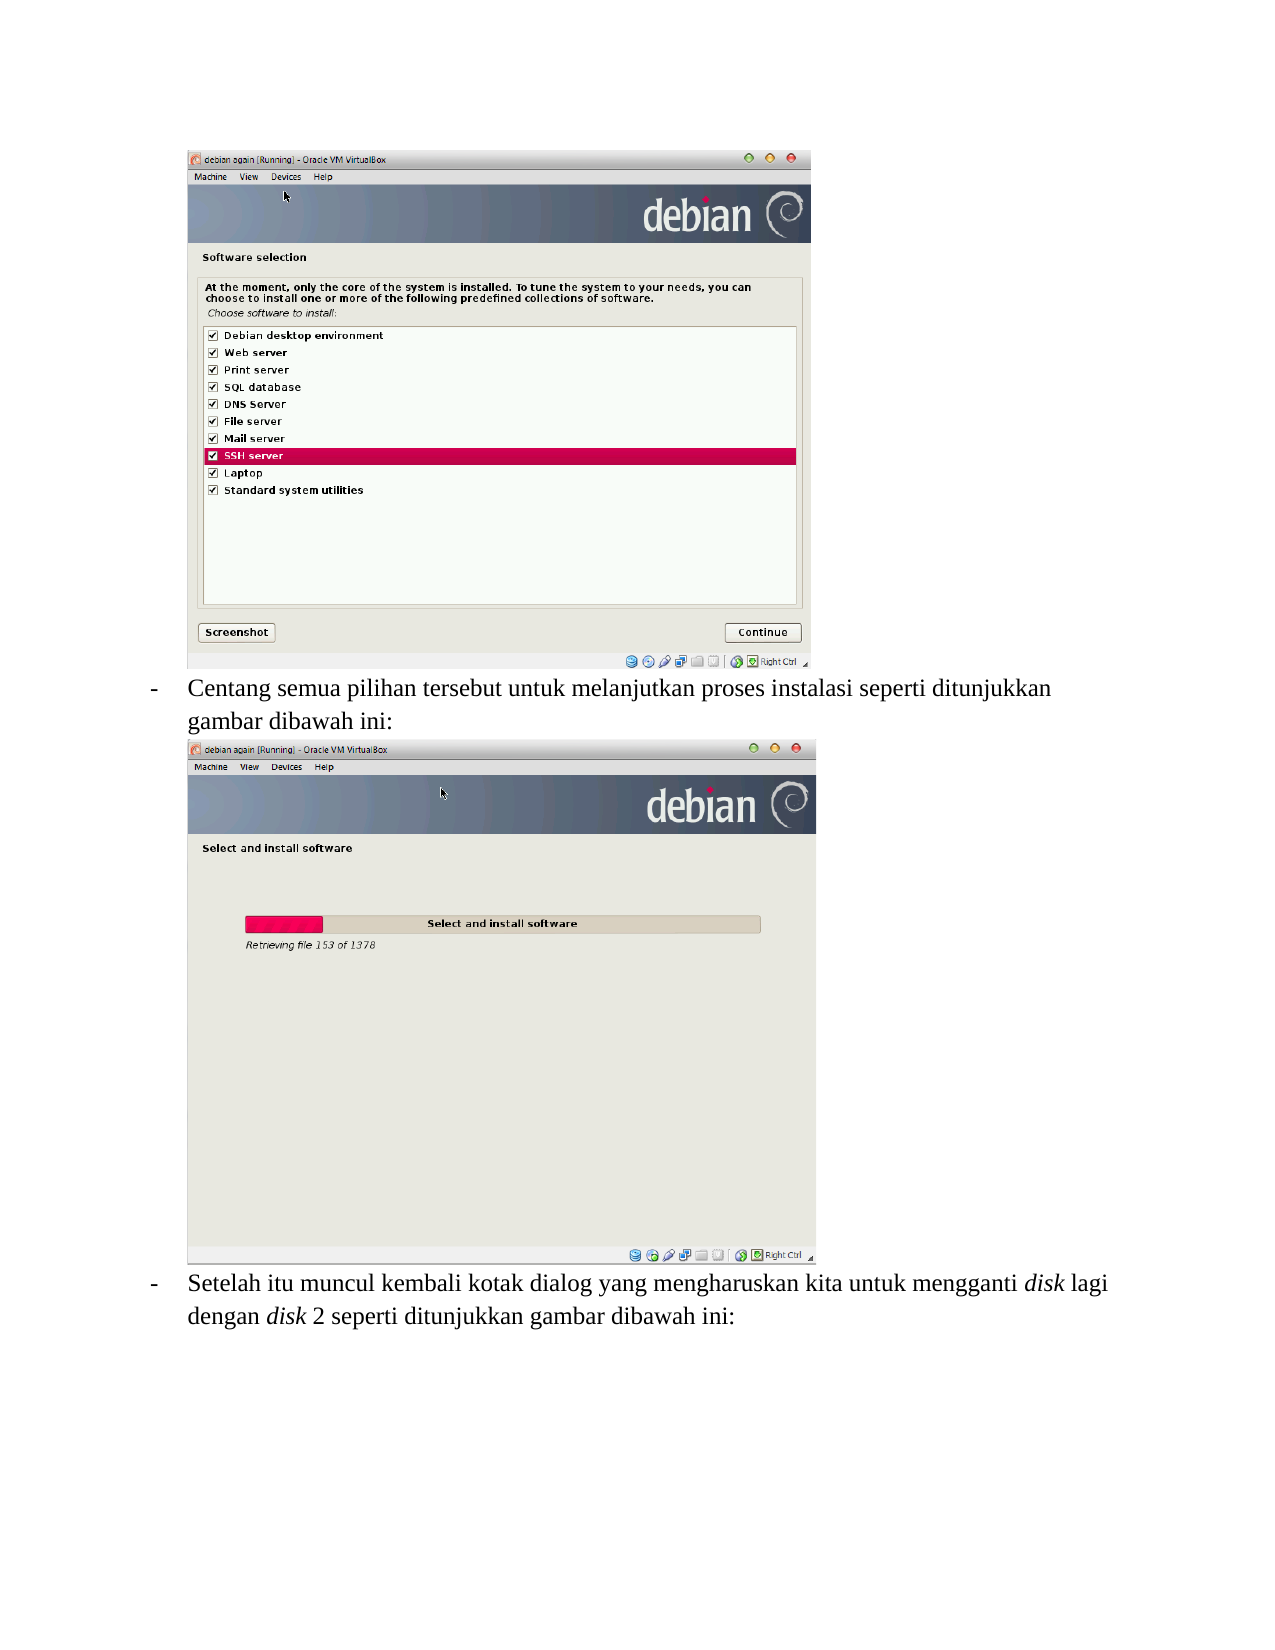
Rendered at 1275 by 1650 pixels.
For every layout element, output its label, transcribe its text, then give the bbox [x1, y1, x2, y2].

picture [187, 150, 811, 669]
picture [187, 739, 817, 1265]
list Centang semua pilihan tersebut untuk melanjutkan proses instalasi seperti ditunjukkan gambar dibawah ini: [150, 673, 1125, 735]
list Setelah itu muncul kembali kotak dialog yang mengharuskan kita untuk mengganti disk lagi dengan disk 2 seperti ditunjukkan gambar dibawah ini: [150, 1268, 1125, 1330]
